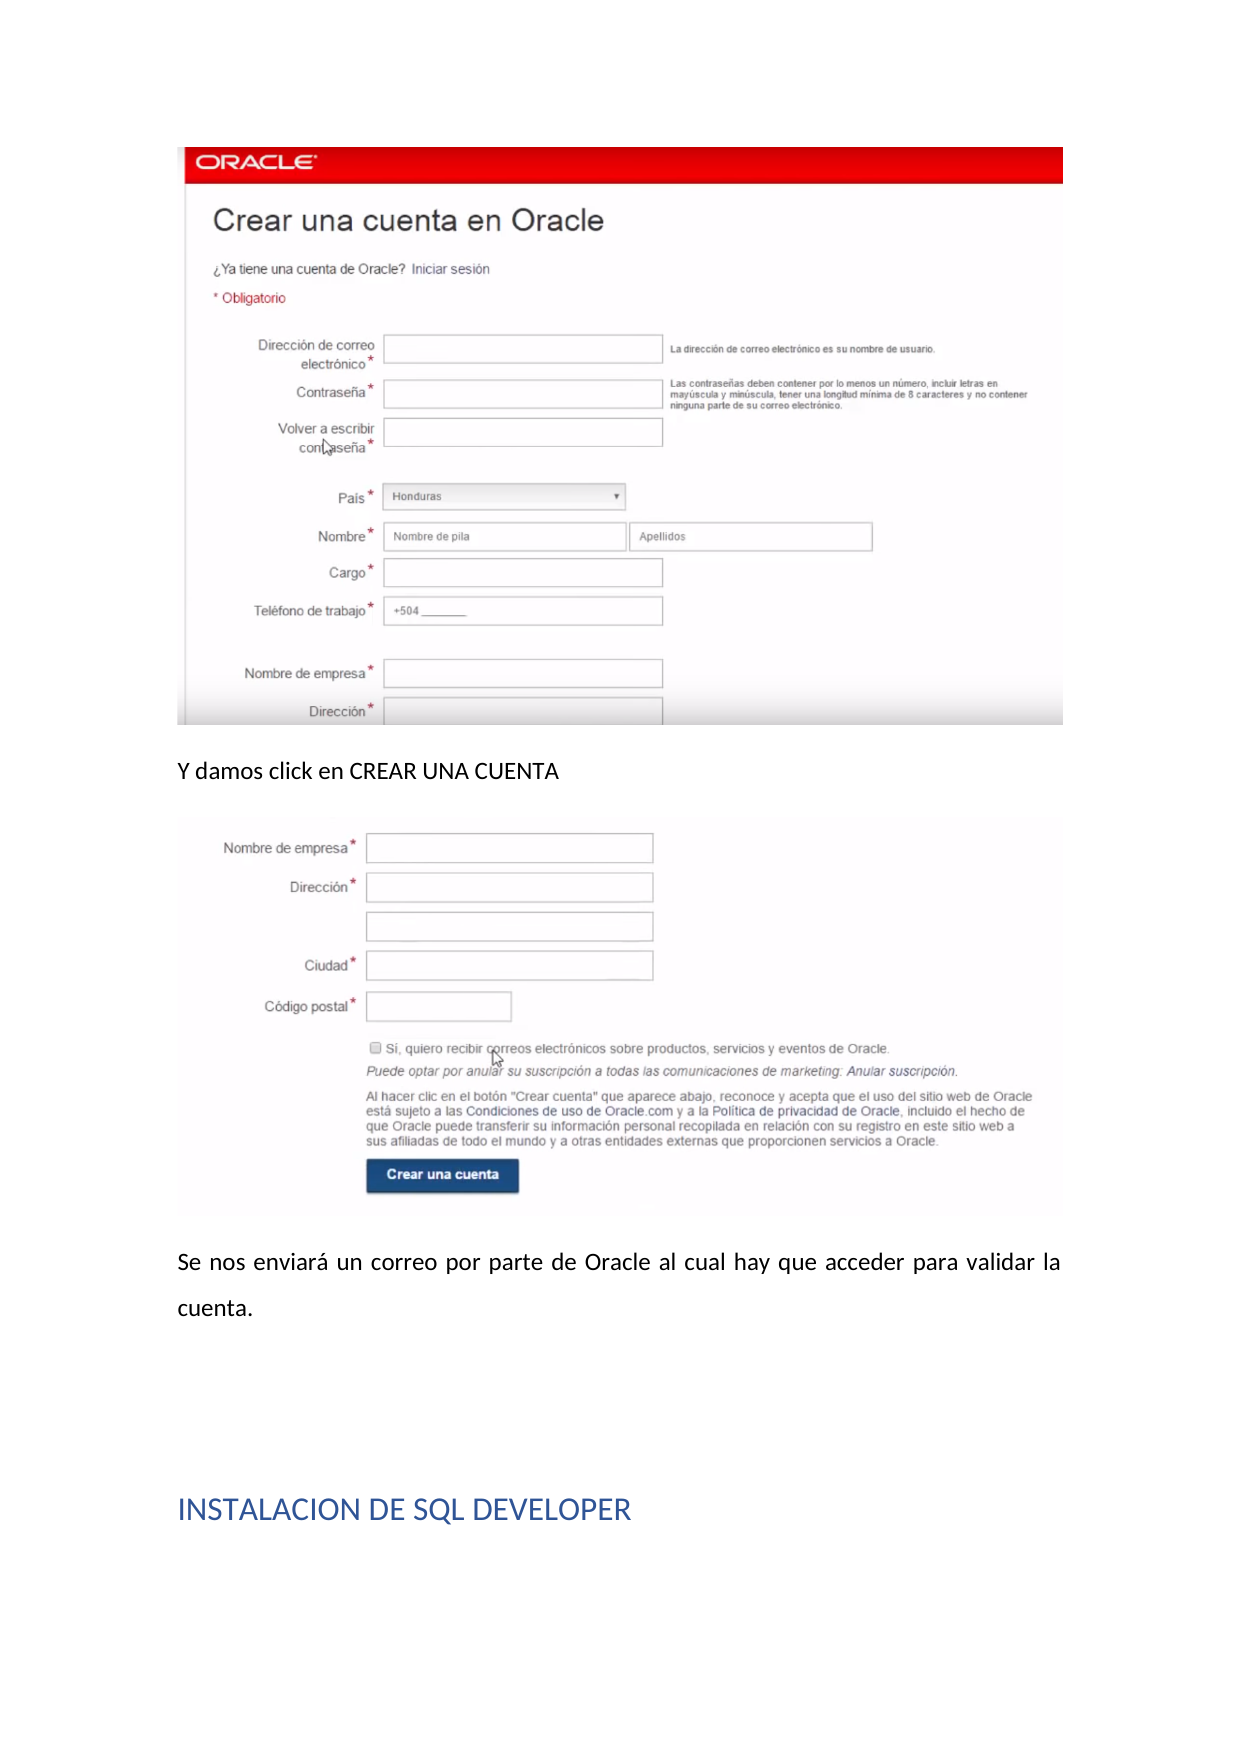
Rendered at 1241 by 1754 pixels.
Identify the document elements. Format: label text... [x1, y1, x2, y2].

picture [177, 817, 1063, 1216]
text Se nos enviará un correo por parte de Oracle al cual hay que acceder para validar la cuenta. [177, 1247, 1063, 1323]
subtitle INSTALACION DE SQL DEVELOPER [177, 1488, 1063, 1528]
text Y damos click en CREAR UNA CUENTA [177, 755, 1063, 786]
picture [177, 147, 1063, 725]
